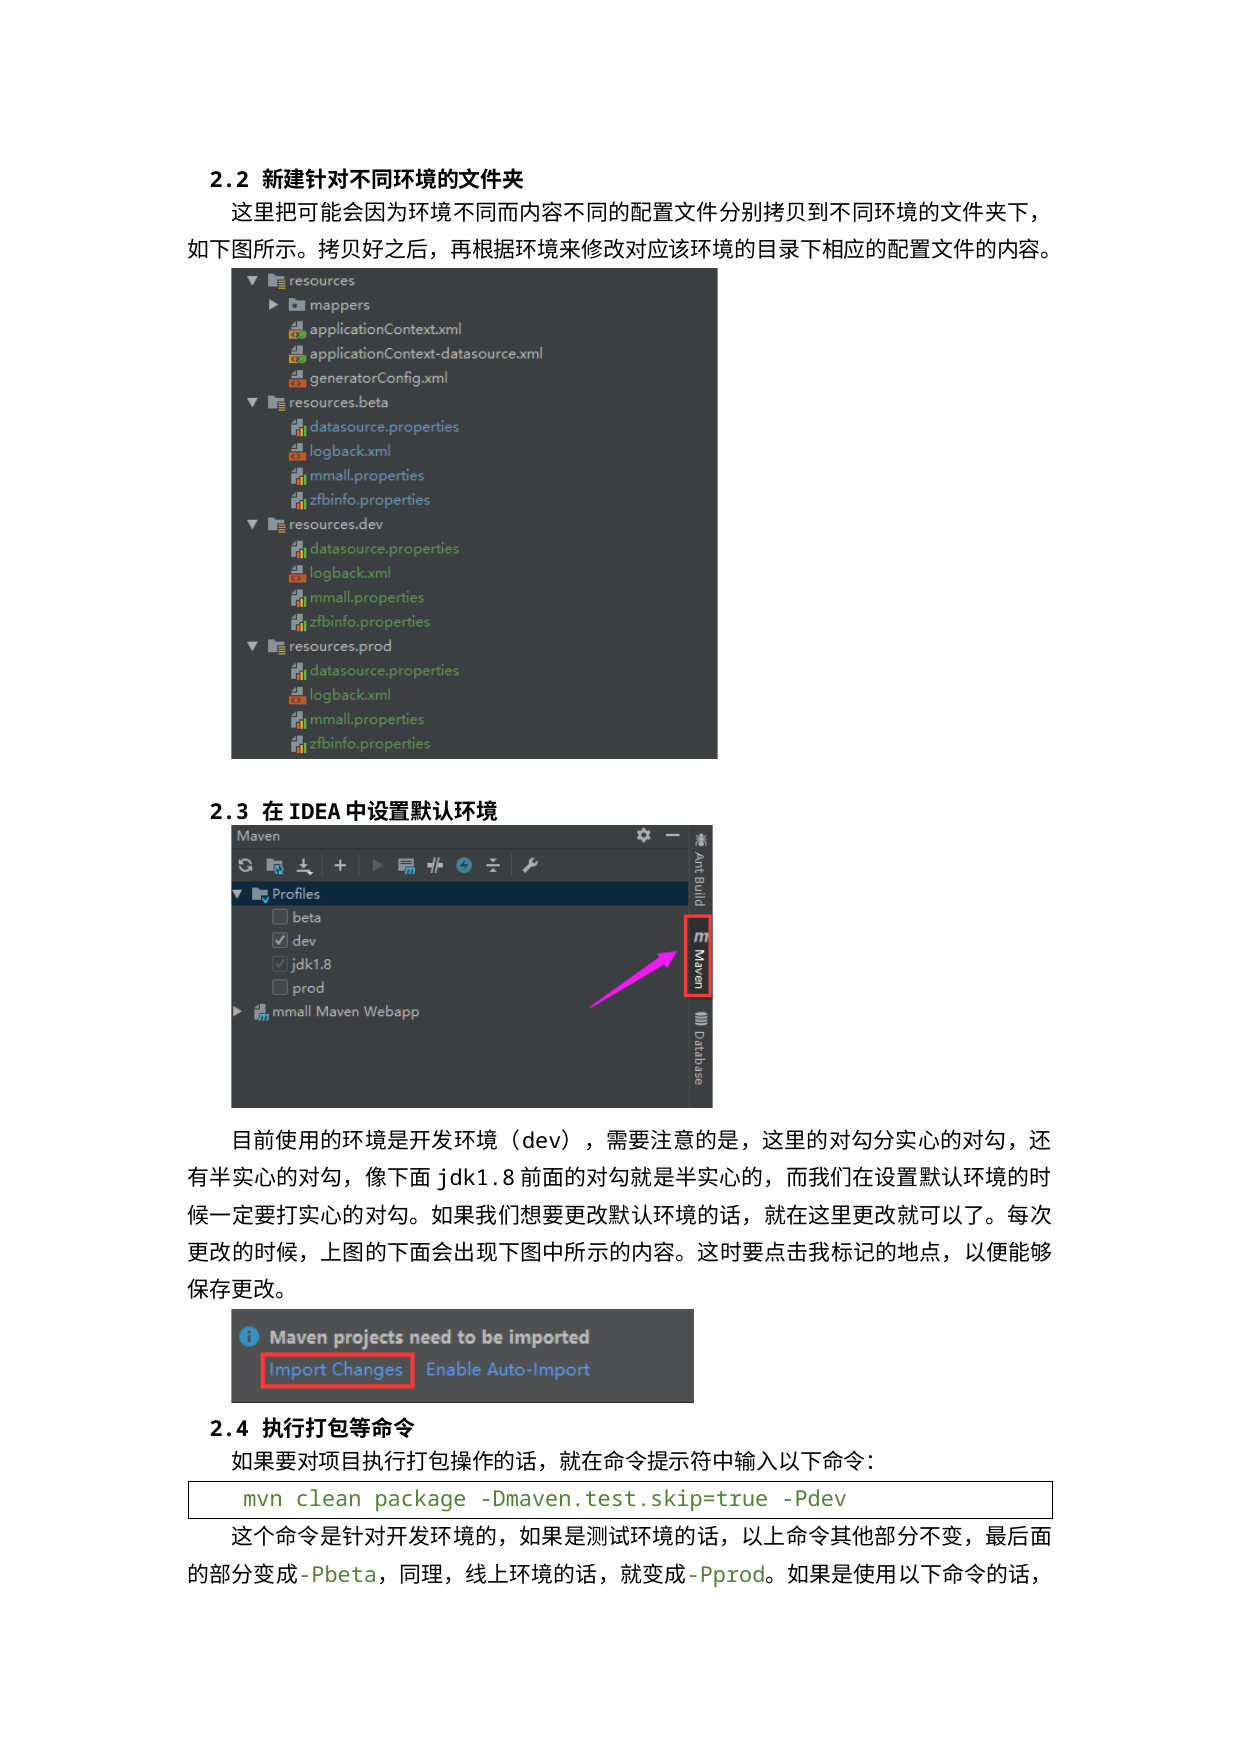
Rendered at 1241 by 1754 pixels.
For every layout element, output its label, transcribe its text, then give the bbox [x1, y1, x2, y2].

picture [231, 1309, 694, 1403]
table_header mvn clean package -Dmaven.test.skip=true -Pdev [189, 1482, 1052, 1518]
subtitle 2.2 新建针对不同环境的文件夹 [209, 162, 1031, 194]
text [187, 1519, 1053, 1589]
text 如果要对项目执行打包操作的话，就在命令提示符中输入以下命令： [187, 1443, 1053, 1476]
text 目前使用的环境是开发环境（dev），需要注意的是，这里的对勾分实心的对勾，还有半实心的对勾，像下面jdk1.8前面的对勾就是半实心的，而我们在设置默认环境的时候一定要打实心的对勾。如果我们想要更改默认环境的话，就在这里更改就可以了。每次更改的时候，上图的下面会出现下图中所示的内容。这时要点击我标记的地点，以便能够保存更改。 [187, 1123, 1053, 1304]
subtitle 2.3 在IDEA中设置默认环境 [209, 793, 1031, 826]
subtitle 2.4 执行打包等命令 [209, 1411, 1031, 1443]
text 这里把可能会因为环境不同而内容不同的配置文件分别拷贝到不同环境的文件夹下，如下图所示。拷贝好之后，再根据环境来修改对应该环境的目录下相应的配置文件的内容。 [187, 194, 1053, 264]
picture [231, 268, 718, 759]
picture [231, 825, 713, 1108]
